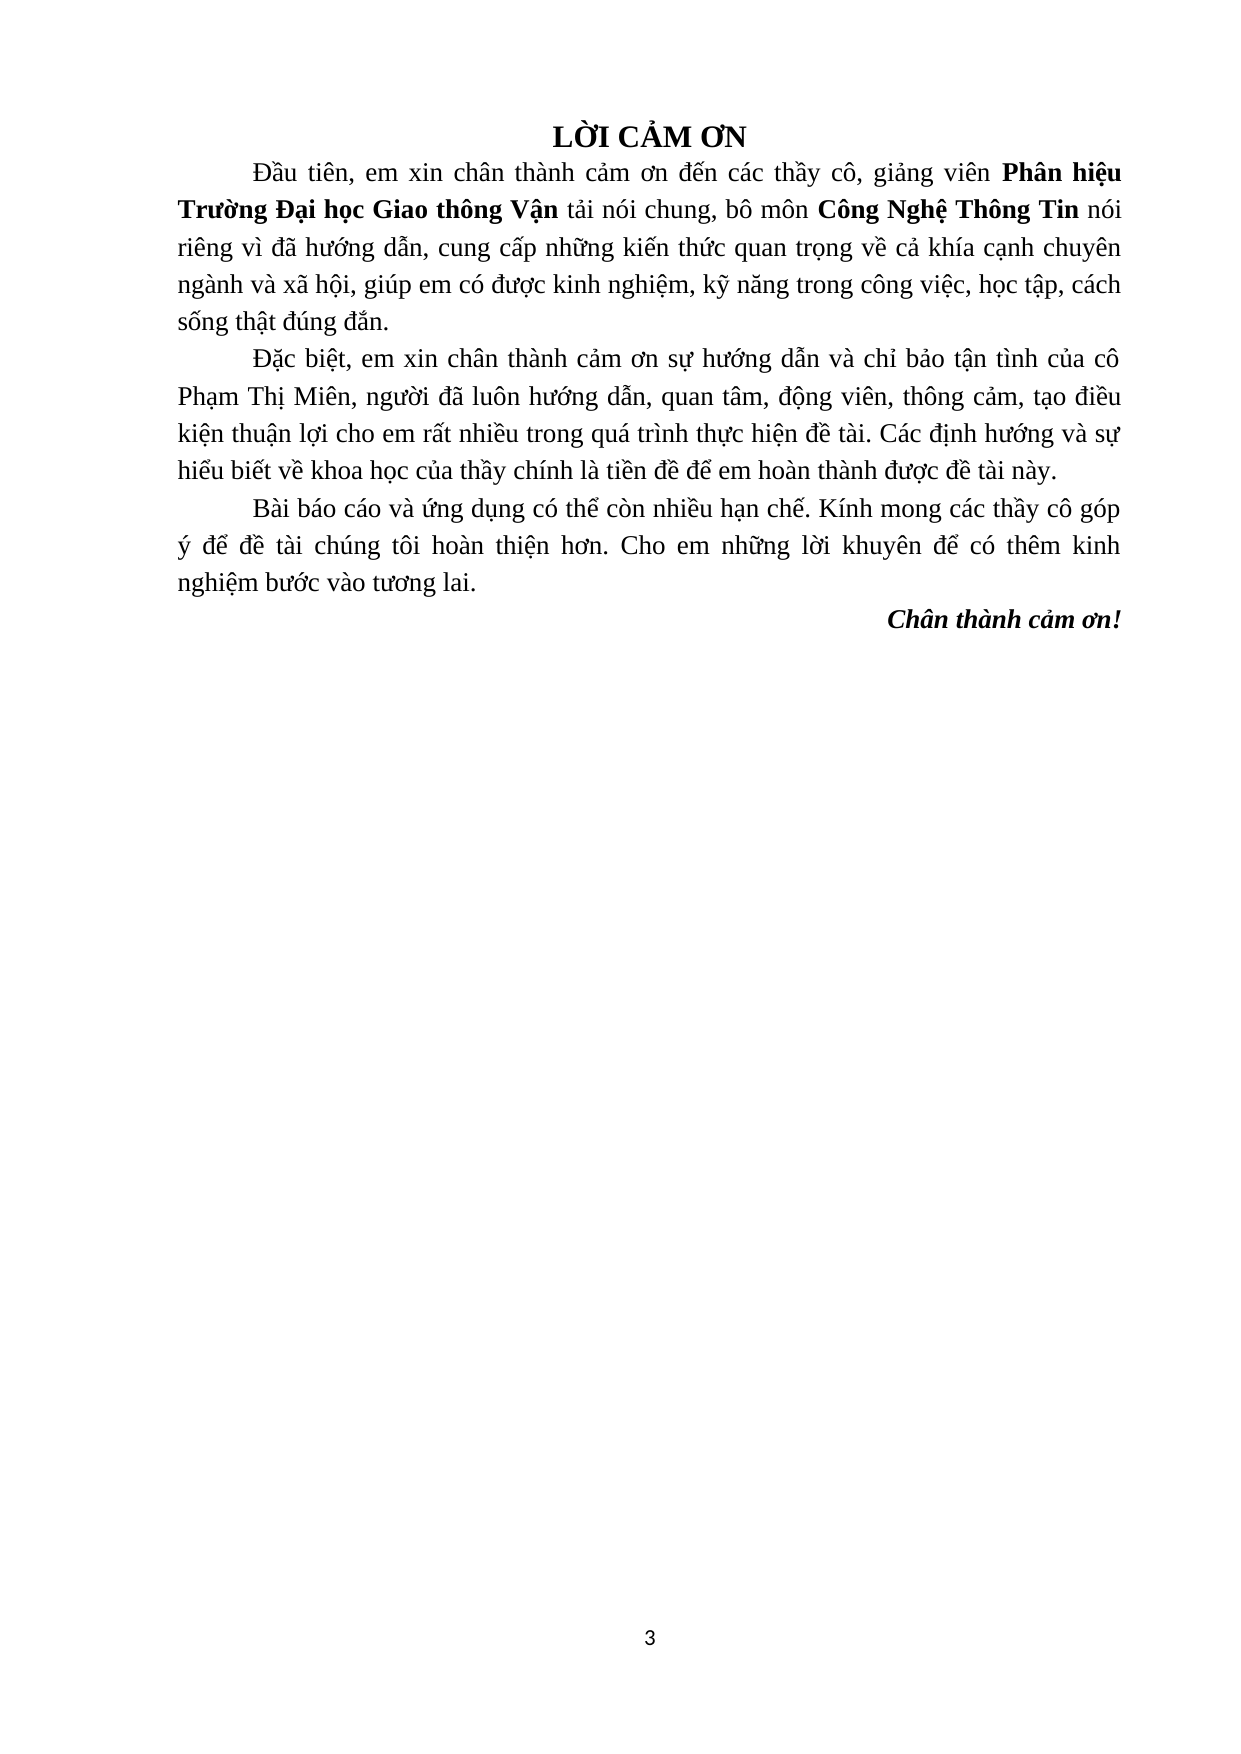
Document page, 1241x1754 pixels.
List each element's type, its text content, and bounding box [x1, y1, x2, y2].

subtitle LỜI CẢM ƠN [177, 118, 1122, 154]
text Đặc biệt, em xin chân thành cảm ơn sự hướng dẫn và chỉ bảo tận tình của cô Phạm Thị Miên, người đã luôn hướng dẫn, quan tâm, động viên, thông cảm, tạo điều kiện thuận lợi cho em rất nhiều trong quá trình thực hiện đề tài. Các định hướng và sự hiểu biết về khoa học của thầy chính là tiền đề để em hoàn thành được đề tài này. [177, 343, 1122, 486]
text Chân thành cảm ơn! [177, 604, 1122, 635]
text Đầu tiên, em xin chân thành cảm ơn đến các thầy cô, giảng viên Phân hiệu Trường Đại học Giao thông Vận tải nói chung, bô môn Công Nghệ Thông Tin nói riêng vì đã hướng dẫn, cung cấp những kiến thức quan trọng về cả khía cạnh chuyên ngành và xã hội, giúp em có được kinh nghiệm, kỹ năng trong công việc, học tập, cách sống thật đúng đắn. [177, 156, 1122, 336]
text Bài báo cáo và ứng dụng có thể còn nhiều hạn chế. Kính mong các thầy cô góp ý để đề tài chúng tôi hoàn thiện hơn. Cho em những lời khuyên để có thêm kinh nghiệm bước vào tương lai. [177, 492, 1122, 597]
